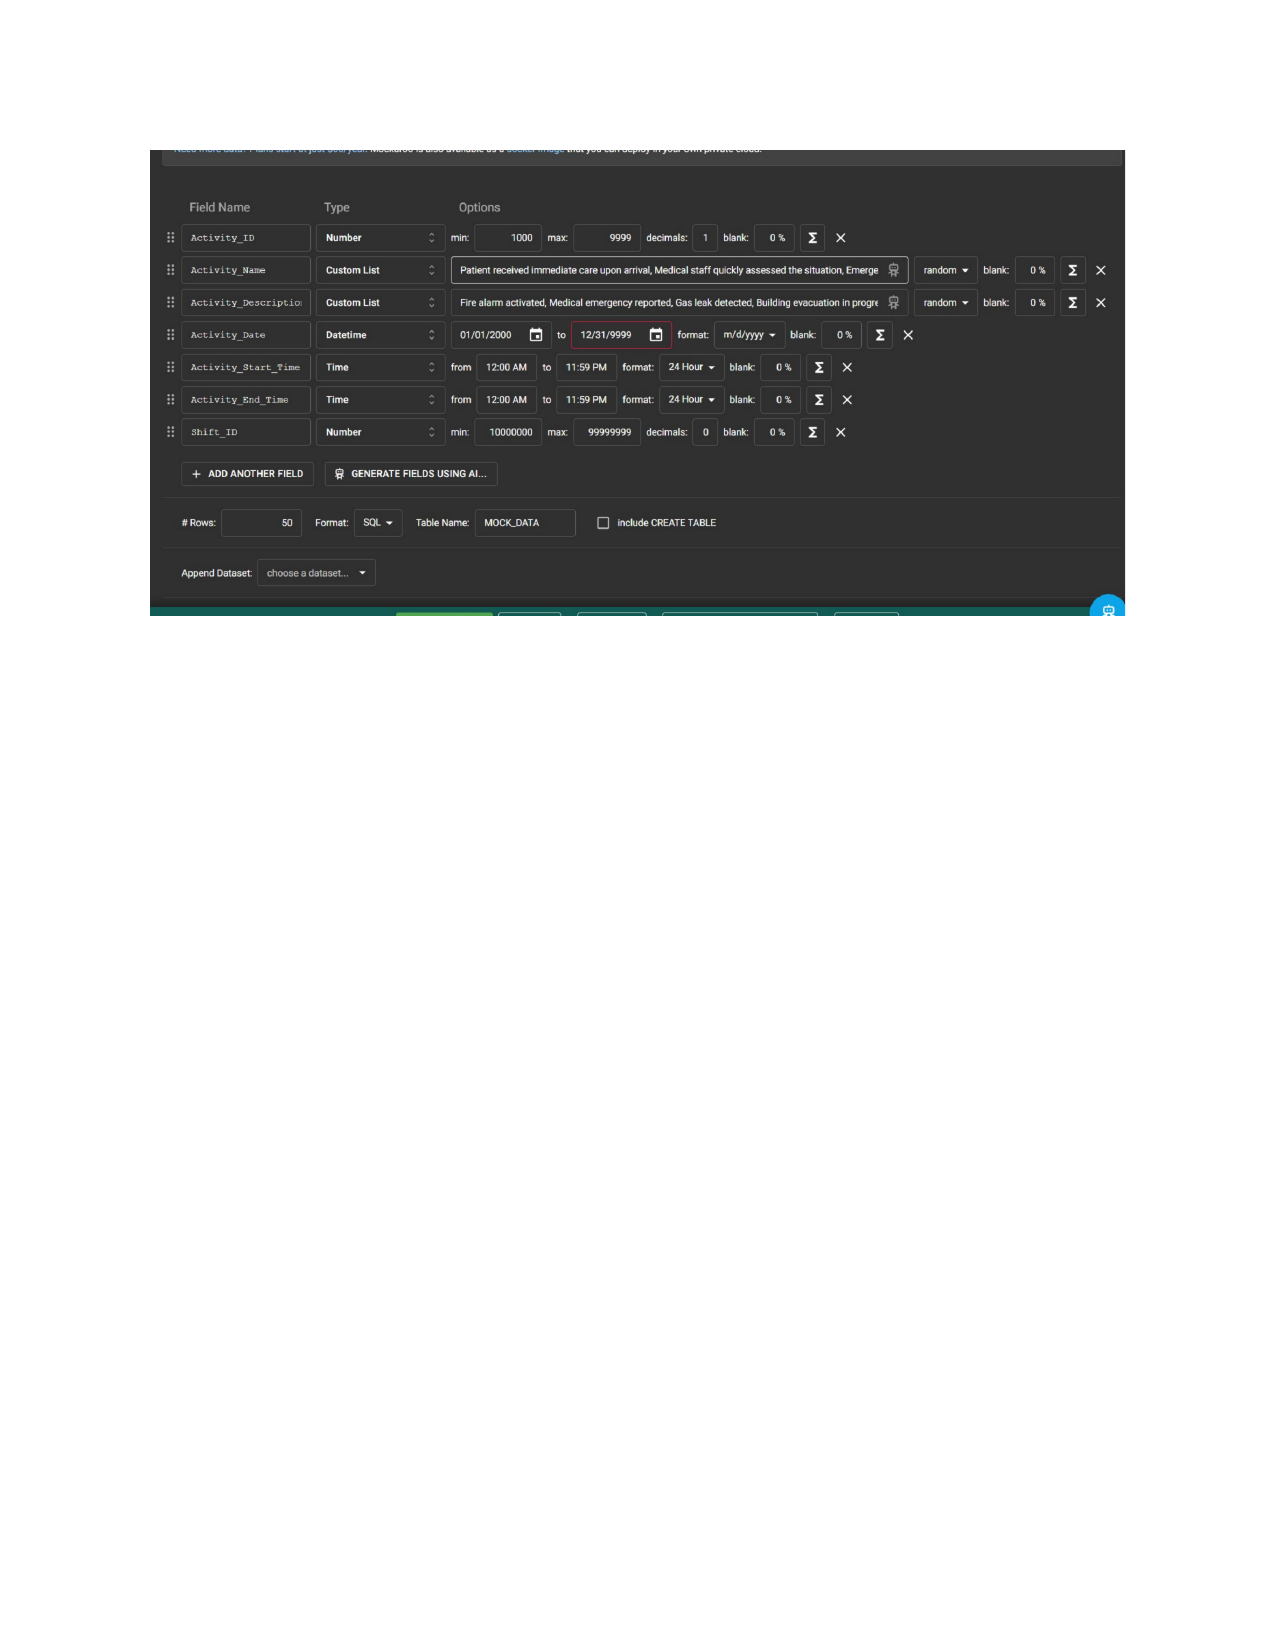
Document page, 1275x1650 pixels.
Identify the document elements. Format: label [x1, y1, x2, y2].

picture [150, 150, 1125, 616]
picture [1103, 605, 1114, 616]
